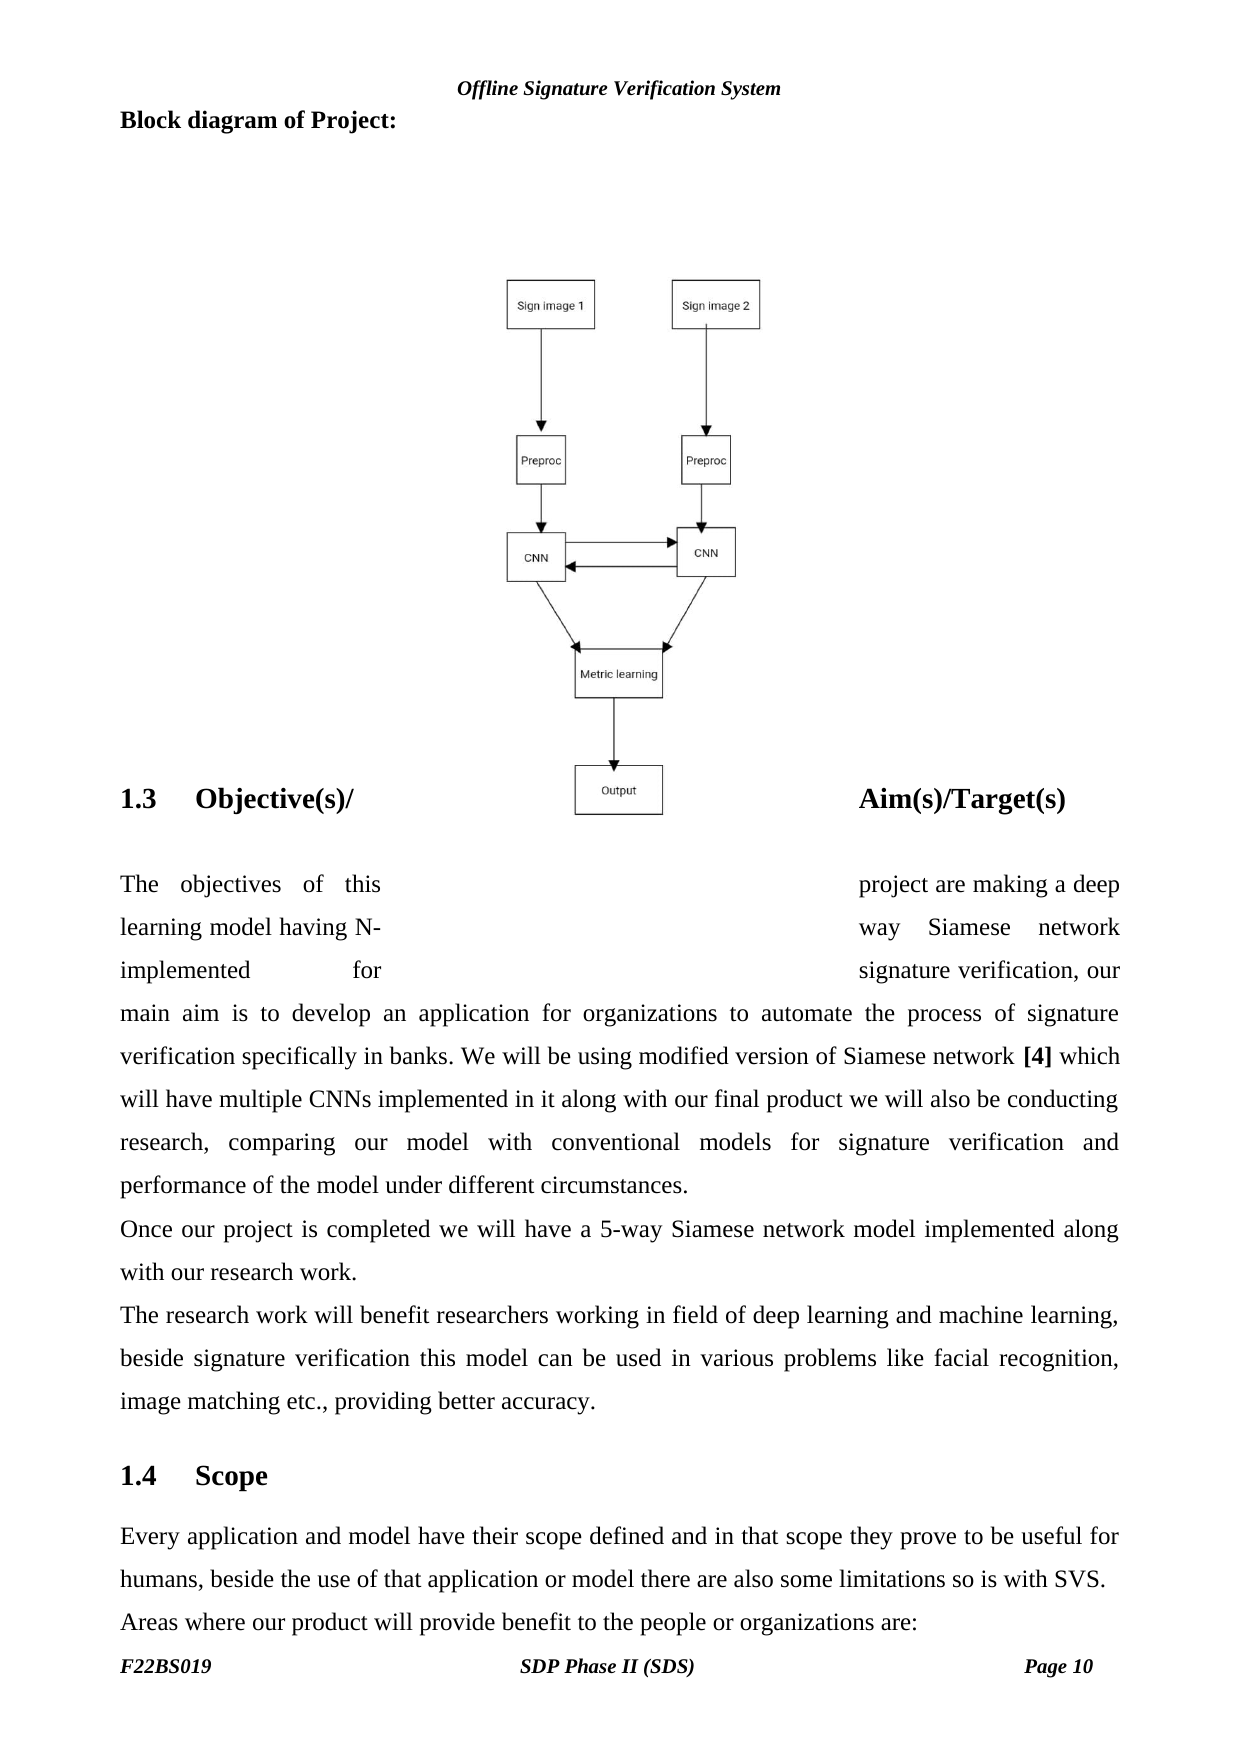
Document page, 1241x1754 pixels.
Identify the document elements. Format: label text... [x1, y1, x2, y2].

text Block diagram of Project: [120, 105, 1120, 134]
text Once our project is completed we will have a 5-way Siamese network model implemented along with our research work. [120, 1214, 1120, 1286]
subtitle Objective(s)/Aim(s)/Target(s) [840, 781, 1120, 814]
subtitle Objective(s)/Aim(s)/Target(s) [120, 781, 400, 814]
text The research work will benefit researchers working in field of deep learning and machine learning, beside signature verification this model can be used in various problems like facial recognition, image matching etc., providing better accuracy. [120, 1300, 1120, 1415]
text The objectives of this project are making a deep learning model having N-way Siamese network implemented for signature verification, our main aim is to develop an application for organizations to automate the process of signature verification specifically in banks. We will be using modified version of Siamese network [4] which will have multiple CNNs implemented in it along with our final product we will also be conducting research, comparing our model with conventional models for signature verification and performance of the model under different circumstances. [120, 869, 1120, 1199]
subtitle Scope [120, 1458, 1120, 1492]
picture [400, 166, 840, 971]
text Areas where our product will provide benefit to the people or organizations are: [120, 1607, 1120, 1636]
text Every application and model have their scope defined and in that scope they prove to be useful for humans, beside the use of that application or model there are also some limitations so is with SVS. [120, 1521, 1120, 1593]
